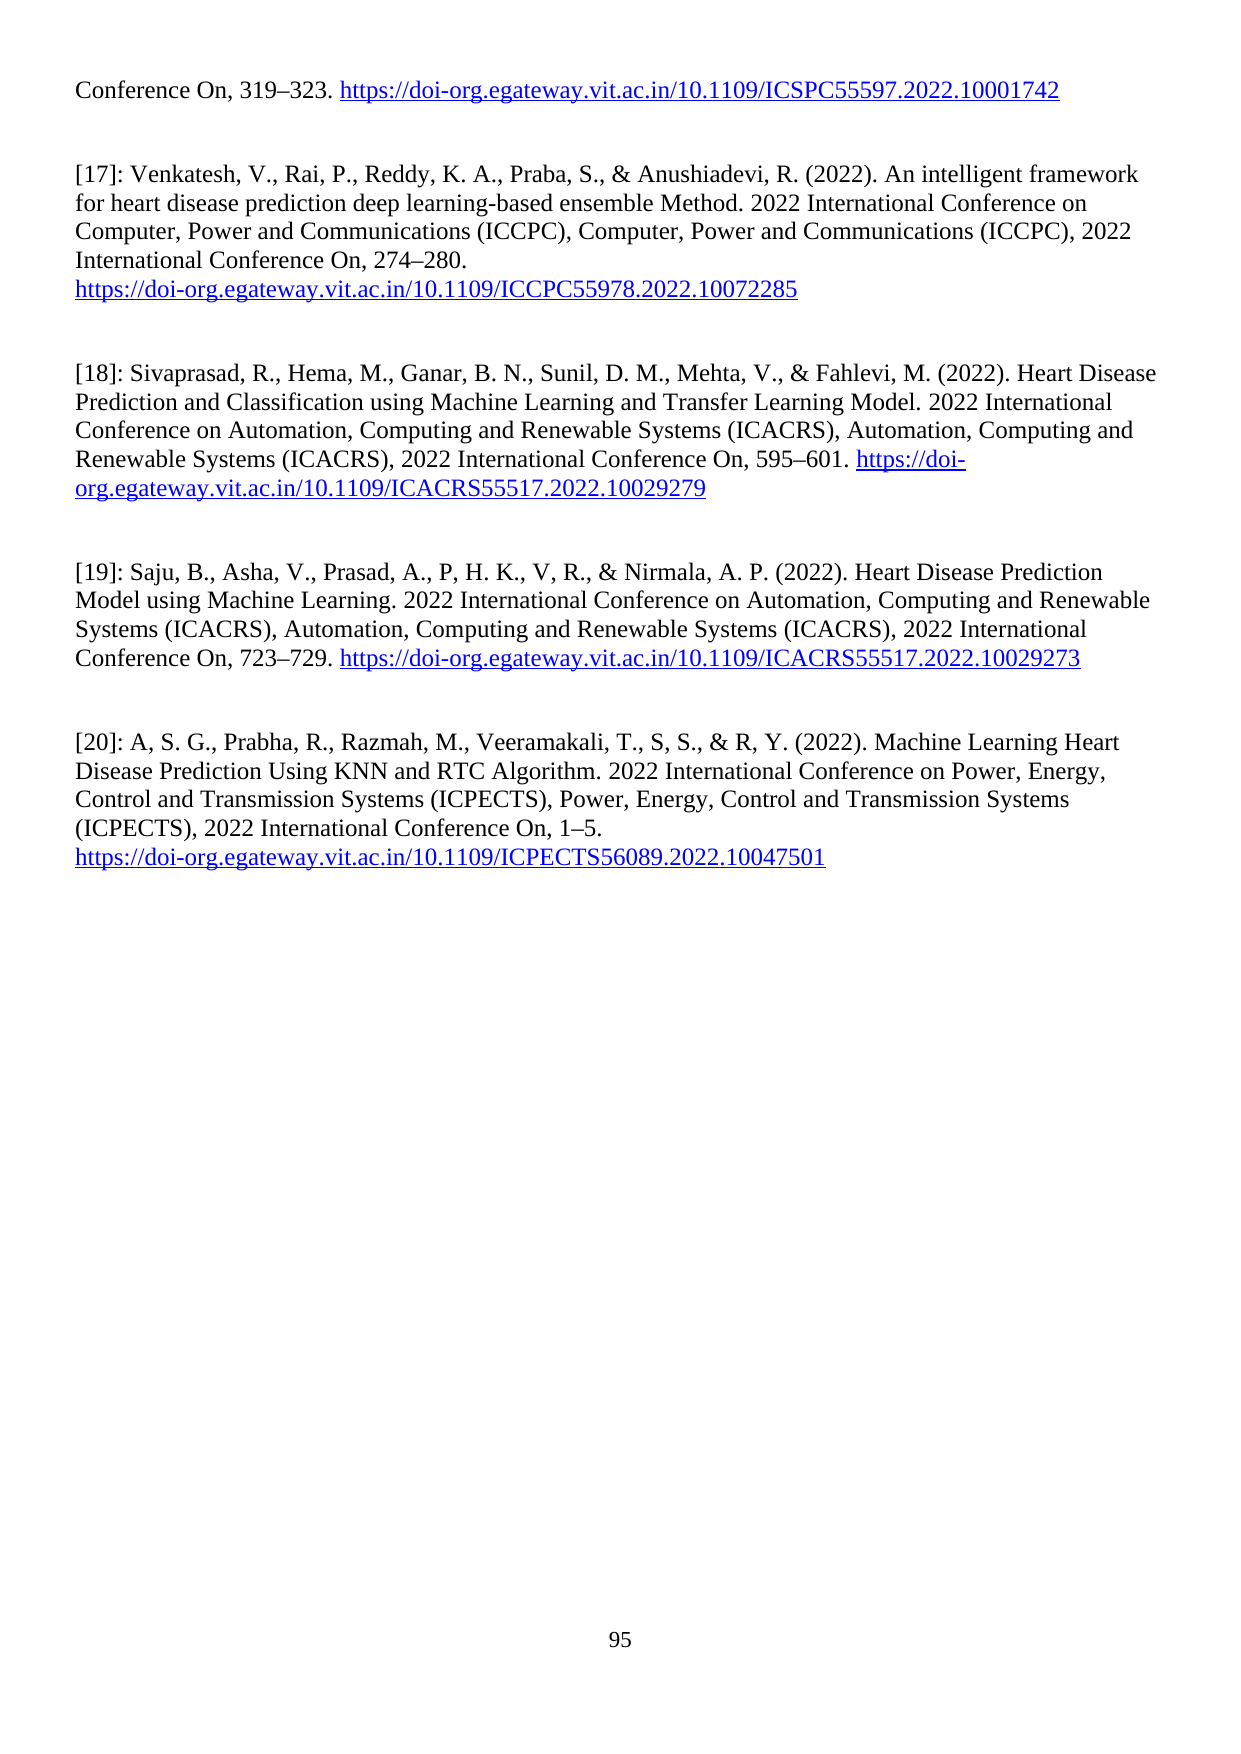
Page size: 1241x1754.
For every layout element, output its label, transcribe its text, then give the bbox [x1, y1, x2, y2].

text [75, 75, 1165, 104]
text [17]: Venkatesh, V., Rai, P., Reddy, K. A., Praba, S., & Anushiadevi, R. (2022). An intelligent framework for heart disease prediction deep learning-based ensemble Method. 2022 International Conference on Computer, Power and Communications (ICCPC), Computer, Power and Communications (ICCPC), 2022 International Conference On, 274–280. https://doi-org.egateway.vit.ac.in/10.1109/ICCPC55978.2022.10072285 [75, 159, 1165, 303]
text [18]: Sivaprasad, R., Hema, M., Ganar, B. N., Sunil, D. M., Mehta, V., & Fahlevi, M. (2022). Heart Disease Prediction and Classification using Machine Learning and Transfer Learning Model. 2022 International Conference on Automation, Computing and Renewable Systems (ICACRS), Automation, Computing and Renewable Systems (ICACRS), 2022 International Conference On, 595–601. https://doi-org.egateway.vit.ac.in/10.1109/ICACRS55517.2022.10029279 [75, 358, 1165, 502]
text [19]: Saju, B., Asha, V., Prasad, A., P, H. K., V, R., & Nirmala, A. P. (2022). Heart Disease Prediction Model using Machine Learning. 2022 International Conference on Automation, Computing and Renewable Systems (ICACRS), Automation, Computing and Renewable Systems (ICACRS), 2022 International Conference On, 723–729. https://doi-org.egateway.vit.ac.in/10.1109/ICACRS55517.2022.10029273 [75, 557, 1165, 672]
text [20]: A, S. G., Prabha, R., Razmah, M., Veeramakali, T., S, S., & R, Y. (2022). Machine Learning Heart Disease Prediction Using KNN and RTC Algorithm. 2022 International Conference on Power, Energy, Control and Transmission Systems (ICPECTS), Power, Energy, Control and Transmission Systems (ICPECTS), 2022 International Conference On, 1–5. https://doi-org.egateway.vit.ac.in/10.1109/ICPECTS56089.2022.10047501 [75, 727, 1165, 871]
